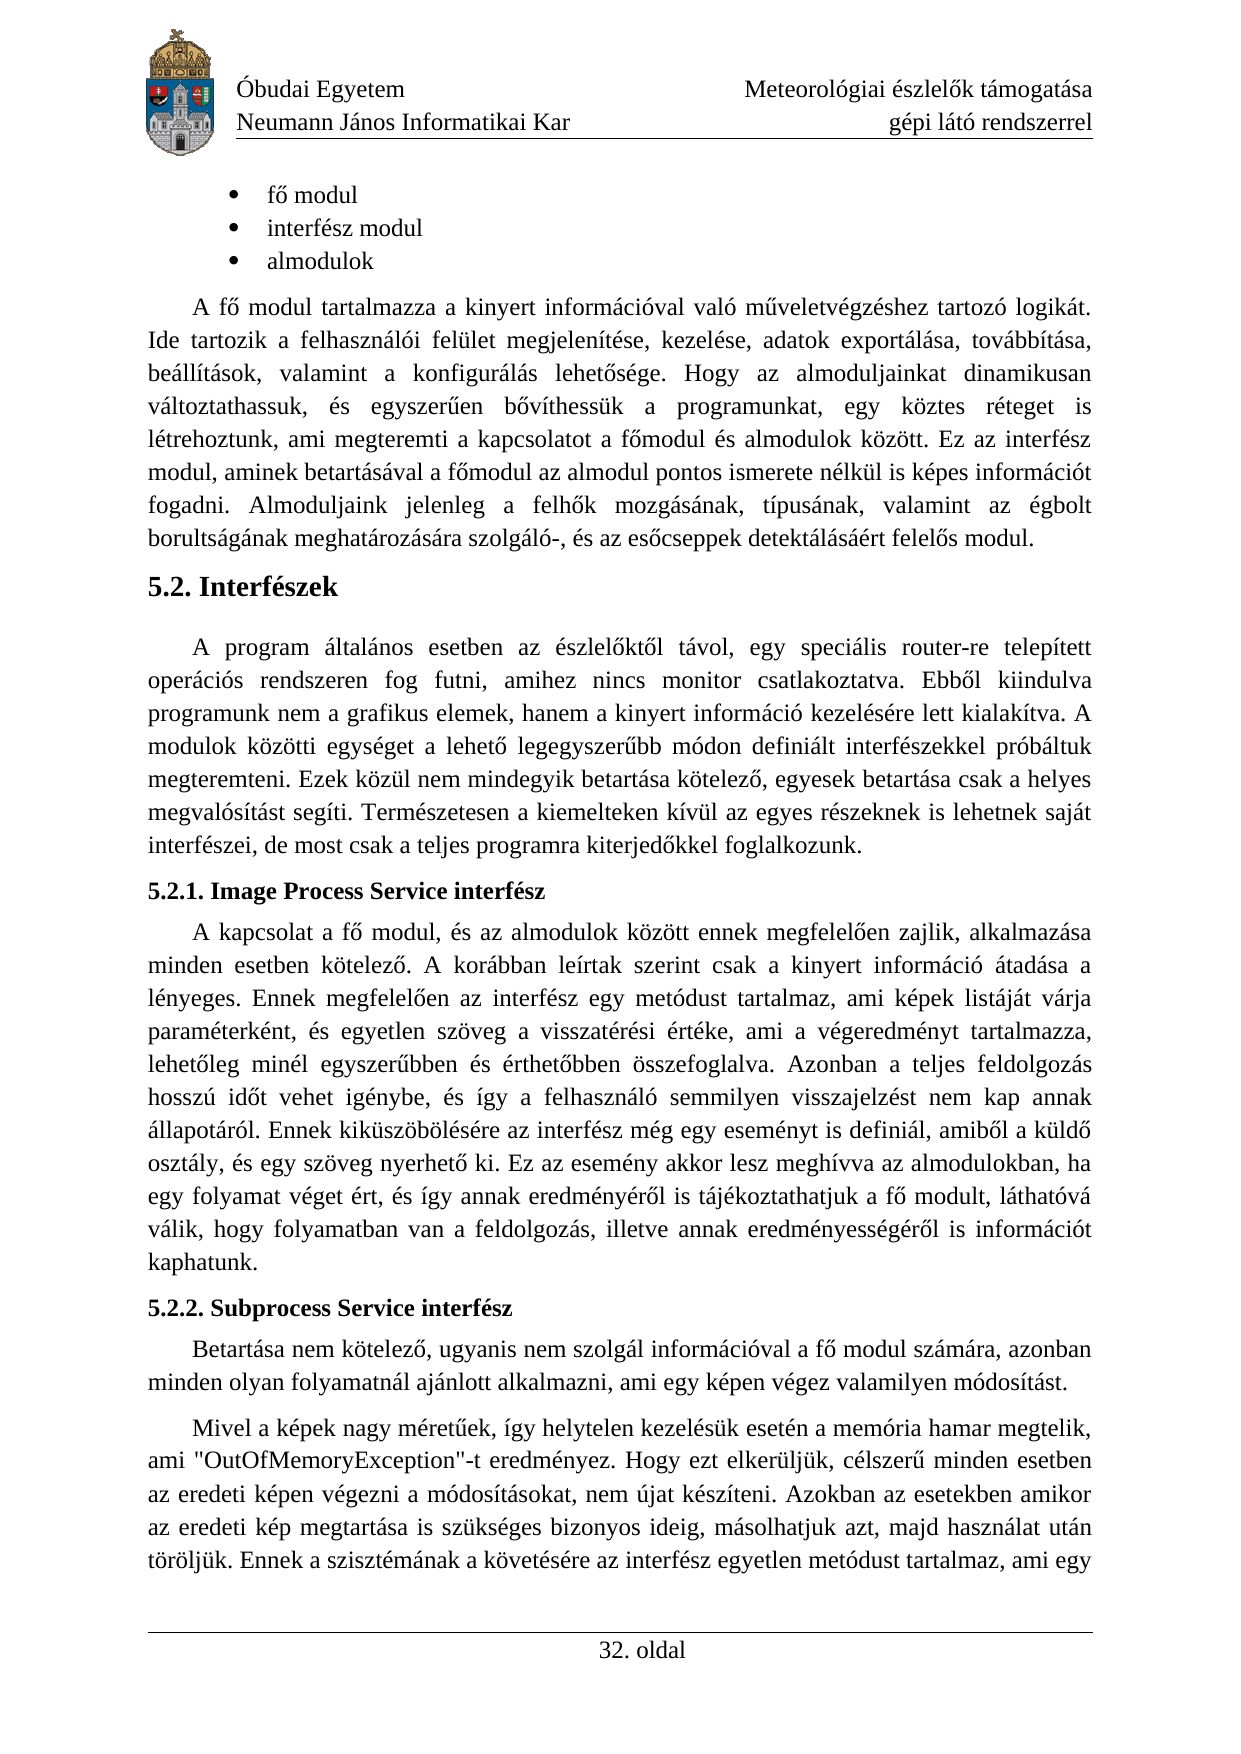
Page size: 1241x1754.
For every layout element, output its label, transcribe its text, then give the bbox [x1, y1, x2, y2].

text Betartása nem kötelező, ugyanis nem szolgál információval a fő modul számára, azonban minden olyan folyamatnál ajánlott alkalmazni, ami egy képen végez valamilyen módosítást. [148, 1334, 1093, 1396]
subtitle 5.2.2. Subprocess Service interfész [148, 1293, 1093, 1322]
list fő modul [229, 180, 1093, 209]
text A kapcsolat a fő modul, és az almodulok között ennek megfelelően zajlik, alkalmazása minden esetben kötelező. A korábban leírtak szerint csak a kinyert információ átadása a lényeges. Ennek megfelelően az interfész egy metódust tartalmaz, ami képek listáját várja paraméterként, és egyetlen szöveg a visszatérési értéke, ami a végeredményt tartalmazza, lehetőleg minél egyszerűbben és érthetőbben összefoglalva. Azonban a teljes feldolgozás hosszú időt vehet igénybe, és így a felhasználó semmilyen visszajelzést nem kap annak állapotáról. Ennek kiküszöbölésére az interfész még egy eseményt is definiál, amiből a küldő osztály, és egy szöveg nyerhető ki. Ez az esemény akkor lesz meghívva az almodulokban, ha egy folyamat véget ért, és így annak eredményéről is tájékoztathatjuk a fő modult, láthatóvá válik, hogy folyamatban van a feldolgozás, illetve annak eredményességéről is információt kaphatunk. [148, 917, 1093, 1276]
text A fő modul tartalmazza a kinyert információval való műveletvégzéshez tartozó logikát. Ide tartozik a felhasználói felület megjelenítése, kezelése, adatok exportálása, továbbítása, beállítások, valamint a konfigurálás lehetősége. Hogy az almoduljainkat dinamikusan változtathassuk, és egyszerűen bővíthessük a programunkat, egy köztes réteget is létrehoztunk, ami megteremti a kapcsolatot a főmodul és almodulok között. Ez az interfész modul, aminek betartásával a főmodul az almodul pontos ismerete nélkül is képes információt fogadni. Almoduljaink jelenleg a felhők mozgásának, típusának, valamint az égbolt borultságának meghatározására szolgáló-, és az esőcseppek detektálásáért felelős modul. [148, 292, 1093, 552]
picture [146, 28, 215, 157]
text A program általános esetben az észlelőktől távol, egy speciális router-re telepített operációs rendszeren fog futni, amihez nincs monitor csatlakoztatva. Ebből kiindulva programunk nem a grafikus elemek, hanem a kinyert információ kezelésére lett kialakítva. A modulok közötti egységet a lehető legegyszerűbb módon definiált interfészekkel próbáltuk megteremteni. Ezek közül nem mindegyik betartása kötelező, egyesek betartása csak a helyes megvalósítást segíti. Természetesen a kiemelteken kívül az egyes részeknek is lehetnek saját interfészei, de most csak a teljes programra kiterjedőkkel foglalkozunk. [148, 632, 1093, 859]
subtitle 5.2. Interfészek [148, 569, 1093, 602]
list almodulok [229, 246, 1093, 275]
list interfész modul [229, 213, 1093, 242]
subtitle 5.2.1. Image Process Service interfész [148, 876, 1093, 904]
